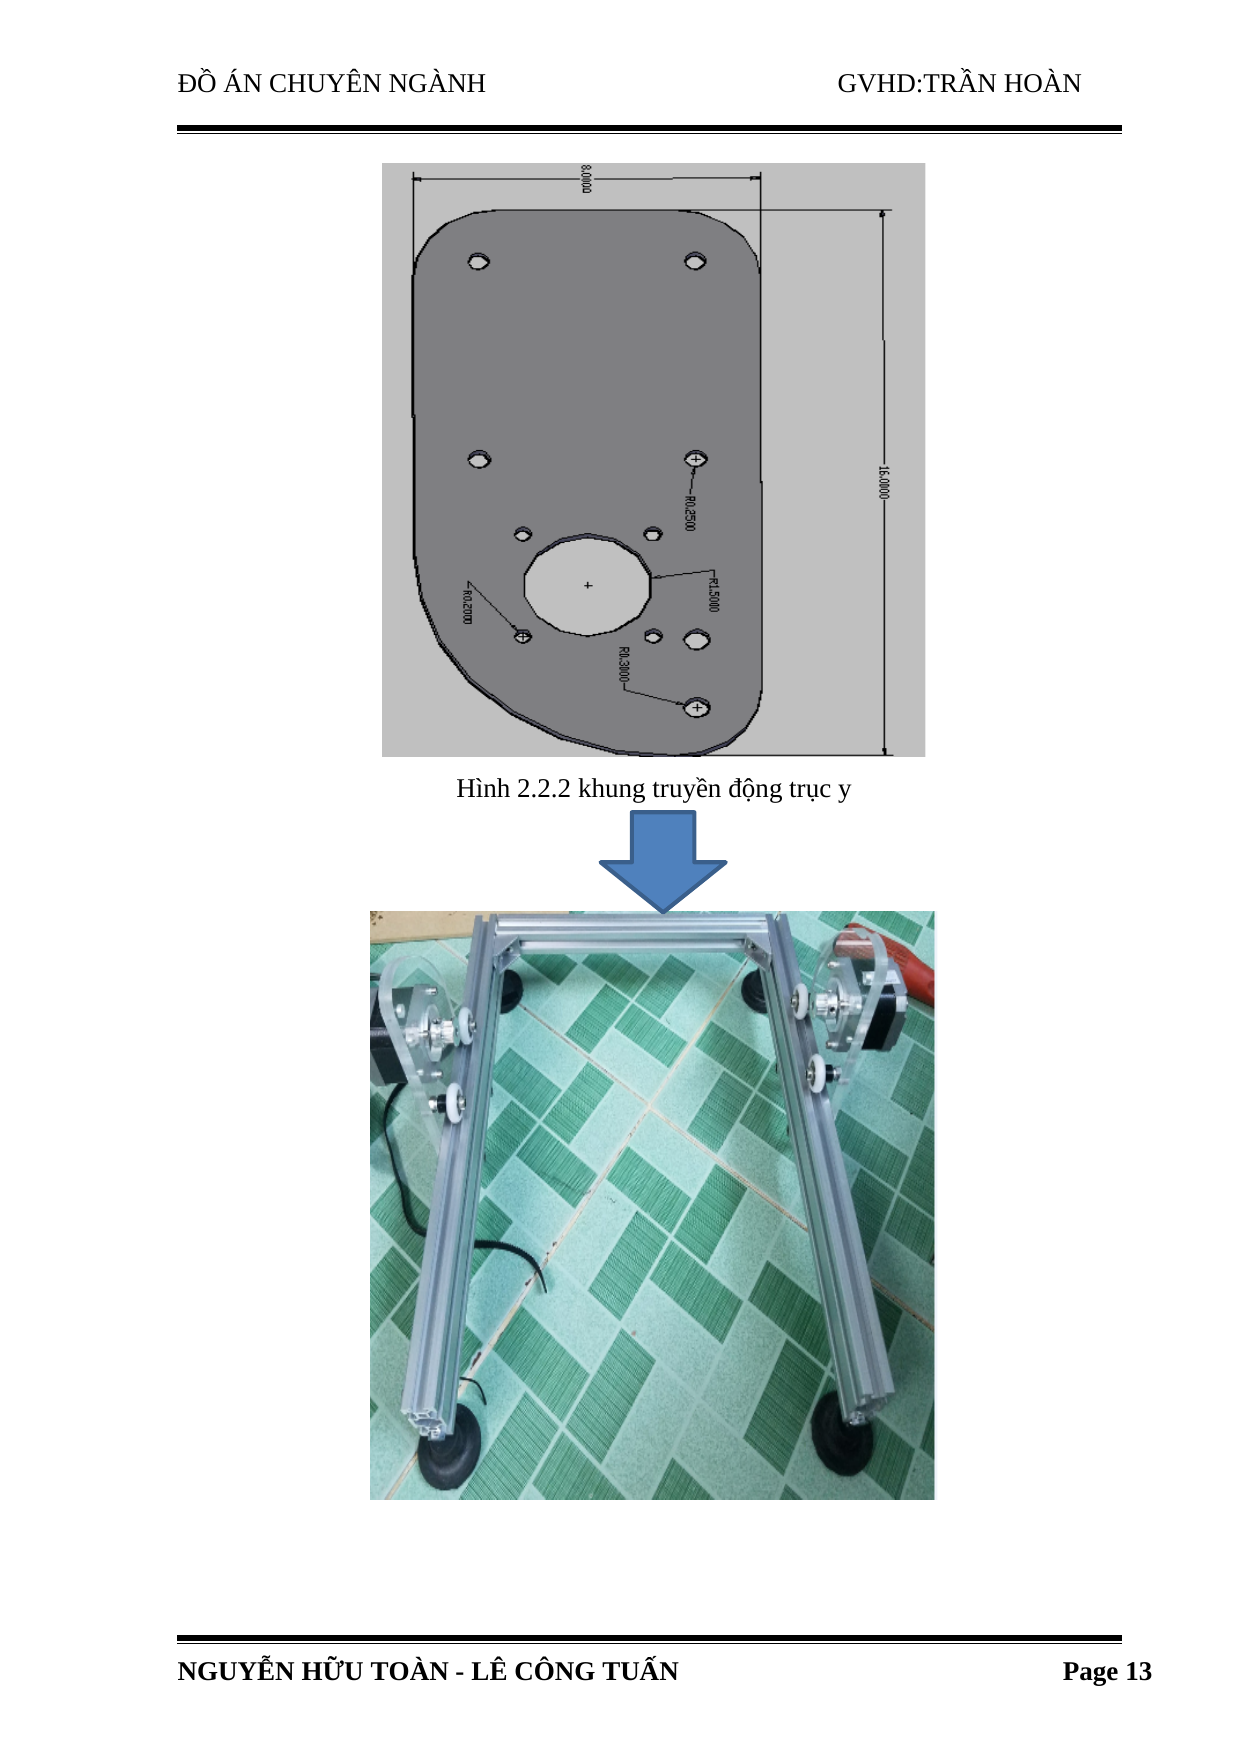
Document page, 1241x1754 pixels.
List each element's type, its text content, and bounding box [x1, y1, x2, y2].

picture [370, 911, 938, 1500]
list Hình 2.2.2 khung truyền động trục y [186, 772, 1122, 803]
picture [382, 163, 926, 757]
